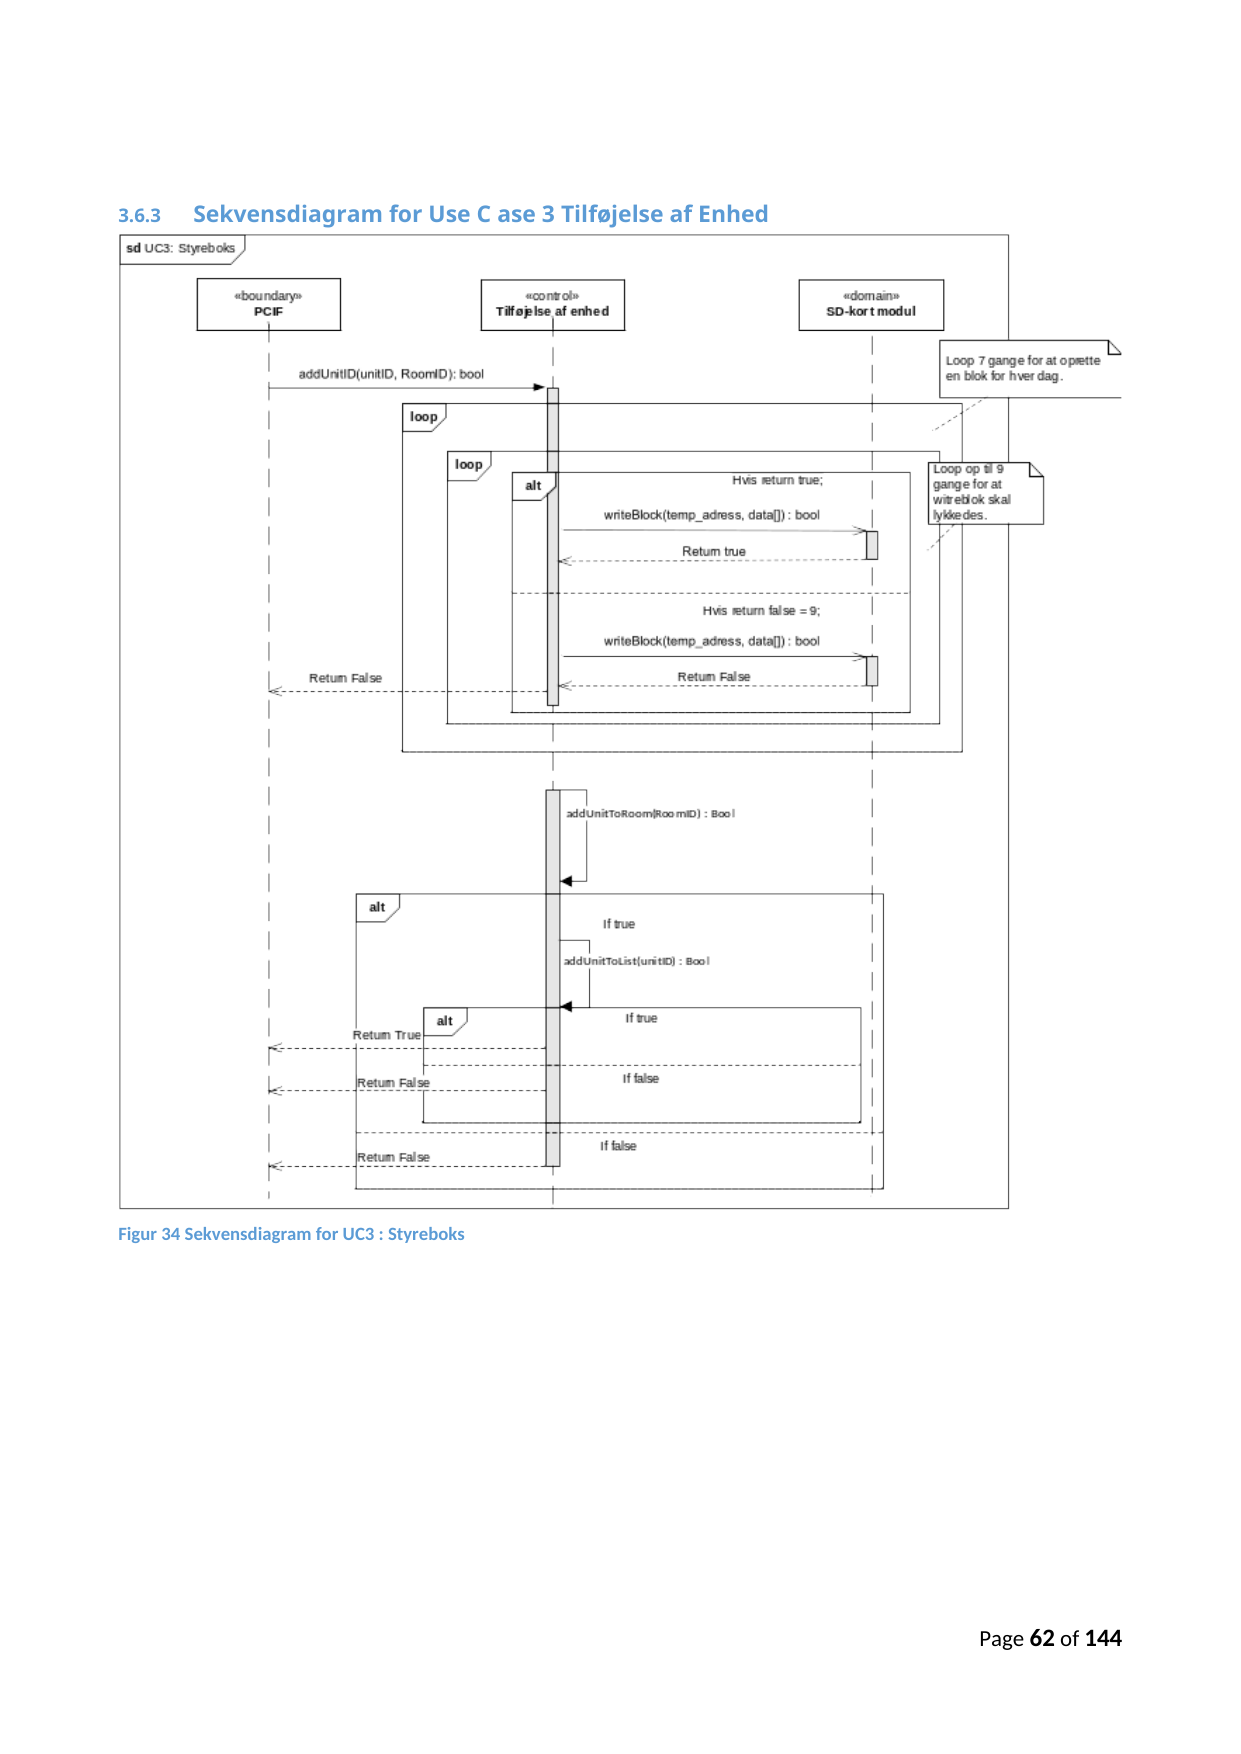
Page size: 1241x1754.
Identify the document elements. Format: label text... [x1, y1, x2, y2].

text Figur 34 Sekvensdiagram for UC3 : Styreboks [118, 1222, 1122, 1245]
subtitle Sekvensdiagram for Use C ase 3 Tilføjelse af Enhed [118, 198, 1122, 229]
